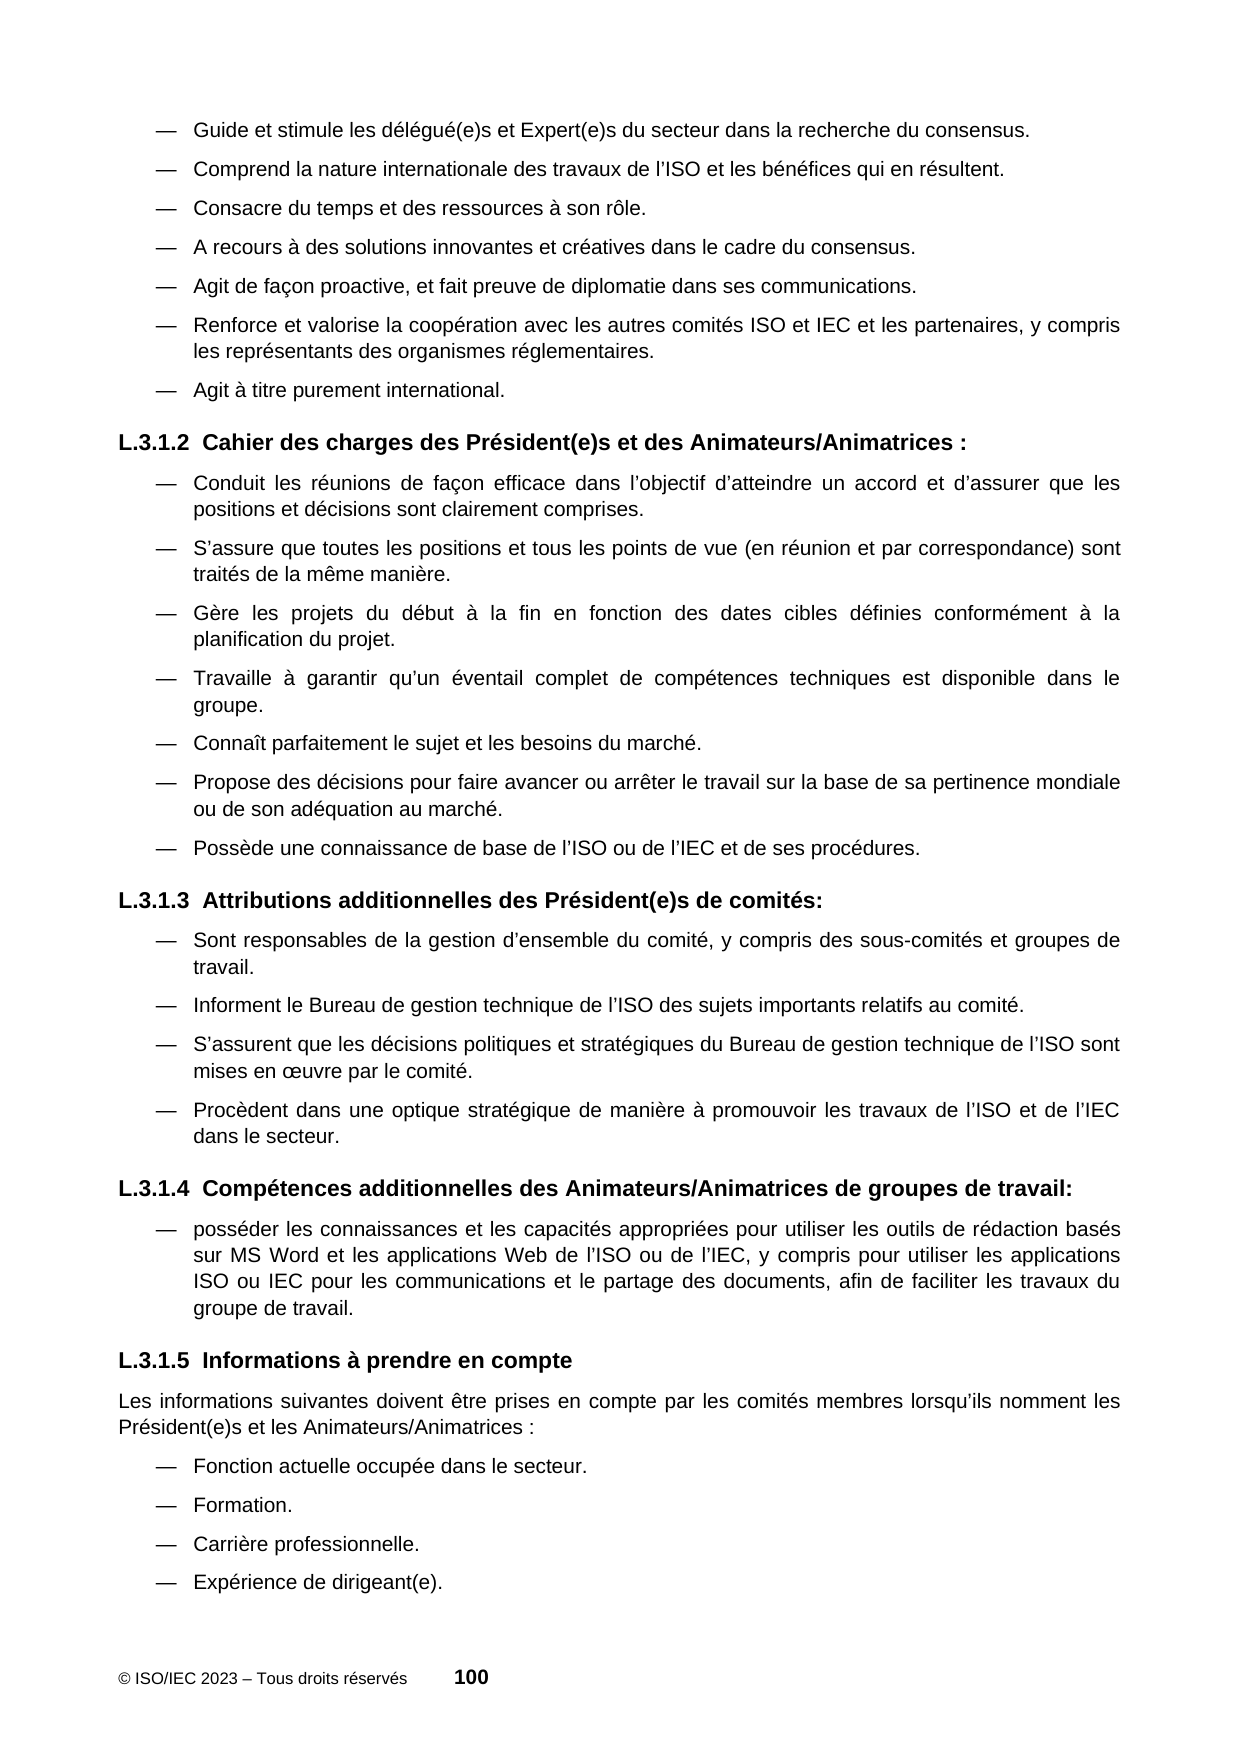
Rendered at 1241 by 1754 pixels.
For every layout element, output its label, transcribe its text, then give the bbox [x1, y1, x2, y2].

list Propose des décisions pour faire avancer ou arrêter le travail sur la base de sa pertinence mondiale ou de son adéquation au marché. [156, 770, 1122, 820]
text Compétences additionnelles des Animateurs/Animatrices de groupes de travail: [118, 1175, 1122, 1201]
list Expérience de dirigeant(e). [156, 1570, 1122, 1594]
list Comprend la nature internationale des travaux de l’ISO et les bénéfices qui en résultent. [156, 157, 1122, 181]
text Informations à prendre en compte [118, 1347, 1122, 1373]
list S’assurent que les décisions politiques et stratégiques du Bureau de gestion technique de l’ISO sont mises en œuvre par le comité. [156, 1032, 1122, 1082]
list S’assure que toutes les positions et tous les points de vue (en réunion et par correspondance) sont traités de la même manière. [156, 536, 1122, 586]
list posséder les connaissances et les capacités appropriées pour utiliser les outils de rédaction basés sur MS Word et les applications Web de l’ISO ou de l’IEC, y compris pour utiliser les applications ISO ou IEC pour les communications et le partage des documents, afin de faciliter les travaux du groupe de travail. [156, 1217, 1122, 1319]
list Sont responsables de la gestion d’ensemble du comité, y compris des sous-comités et groupes de travail. [156, 928, 1122, 978]
list Carrière professionnelle. [156, 1531, 1122, 1555]
list Informent le Bureau de gestion technique de l’ISO des sujets importants relatifs au comité. [156, 993, 1122, 1017]
list Consacre du temps et des ressources à son rôle. [156, 196, 1122, 220]
list Agit de façon proactive, et fait preuve de diplomatie dans ses communications. [156, 273, 1122, 297]
list Agit à titre purement international. [156, 378, 1122, 402]
list Renforce et valorise la coopération avec les autres comités ISO et IEC et les partenaires, y compris les représentants des organismes réglementaires. [156, 312, 1122, 363]
text Attributions additionnelles des Président(e)s de comités: [118, 887, 1122, 913]
list Travaille à garantir qu’un éventail complet de compétences techniques est disponible dans le groupe. [156, 666, 1122, 716]
list A recours à des solutions innovantes et créatives dans le cadre du consensus. [156, 235, 1122, 259]
list Connaît parfaitement le sujet et les besoins du marché. [156, 731, 1122, 755]
list Gère les projets du début à la fin en fonction des dates cibles définies conformément à la planification du projet. [156, 601, 1122, 651]
list Formation. [156, 1492, 1122, 1516]
list Guide et stimule les délégué(e)s et Expert(e)s du secteur dans la recherche du consensus. [156, 118, 1122, 142]
list Procèdent dans une optique stratégique de manière à promouvoir les travaux de l’ISO et de l’IEC dans le secteur. [156, 1097, 1122, 1148]
list Fonction actuelle occupée dans le secteur. [156, 1454, 1122, 1478]
text Les informations suivantes doivent être prises en compte par les comités membres lorsqu’ils nomment les Président(e)s et les Animateurs/Animatrices : [118, 1388, 1122, 1439]
list Conduit les réunions de façon efficace dans l’objectif d’atteindre un accord et d’assurer que les positions et décisions sont clairement comprises. [156, 470, 1122, 521]
list Possède une connaissance de base de l’ISO ou de l’IEC et de ses procédures. [156, 835, 1122, 859]
text Cahier des charges des Président(e)s et des Animateurs/Animatrices : [118, 429, 1122, 455]
